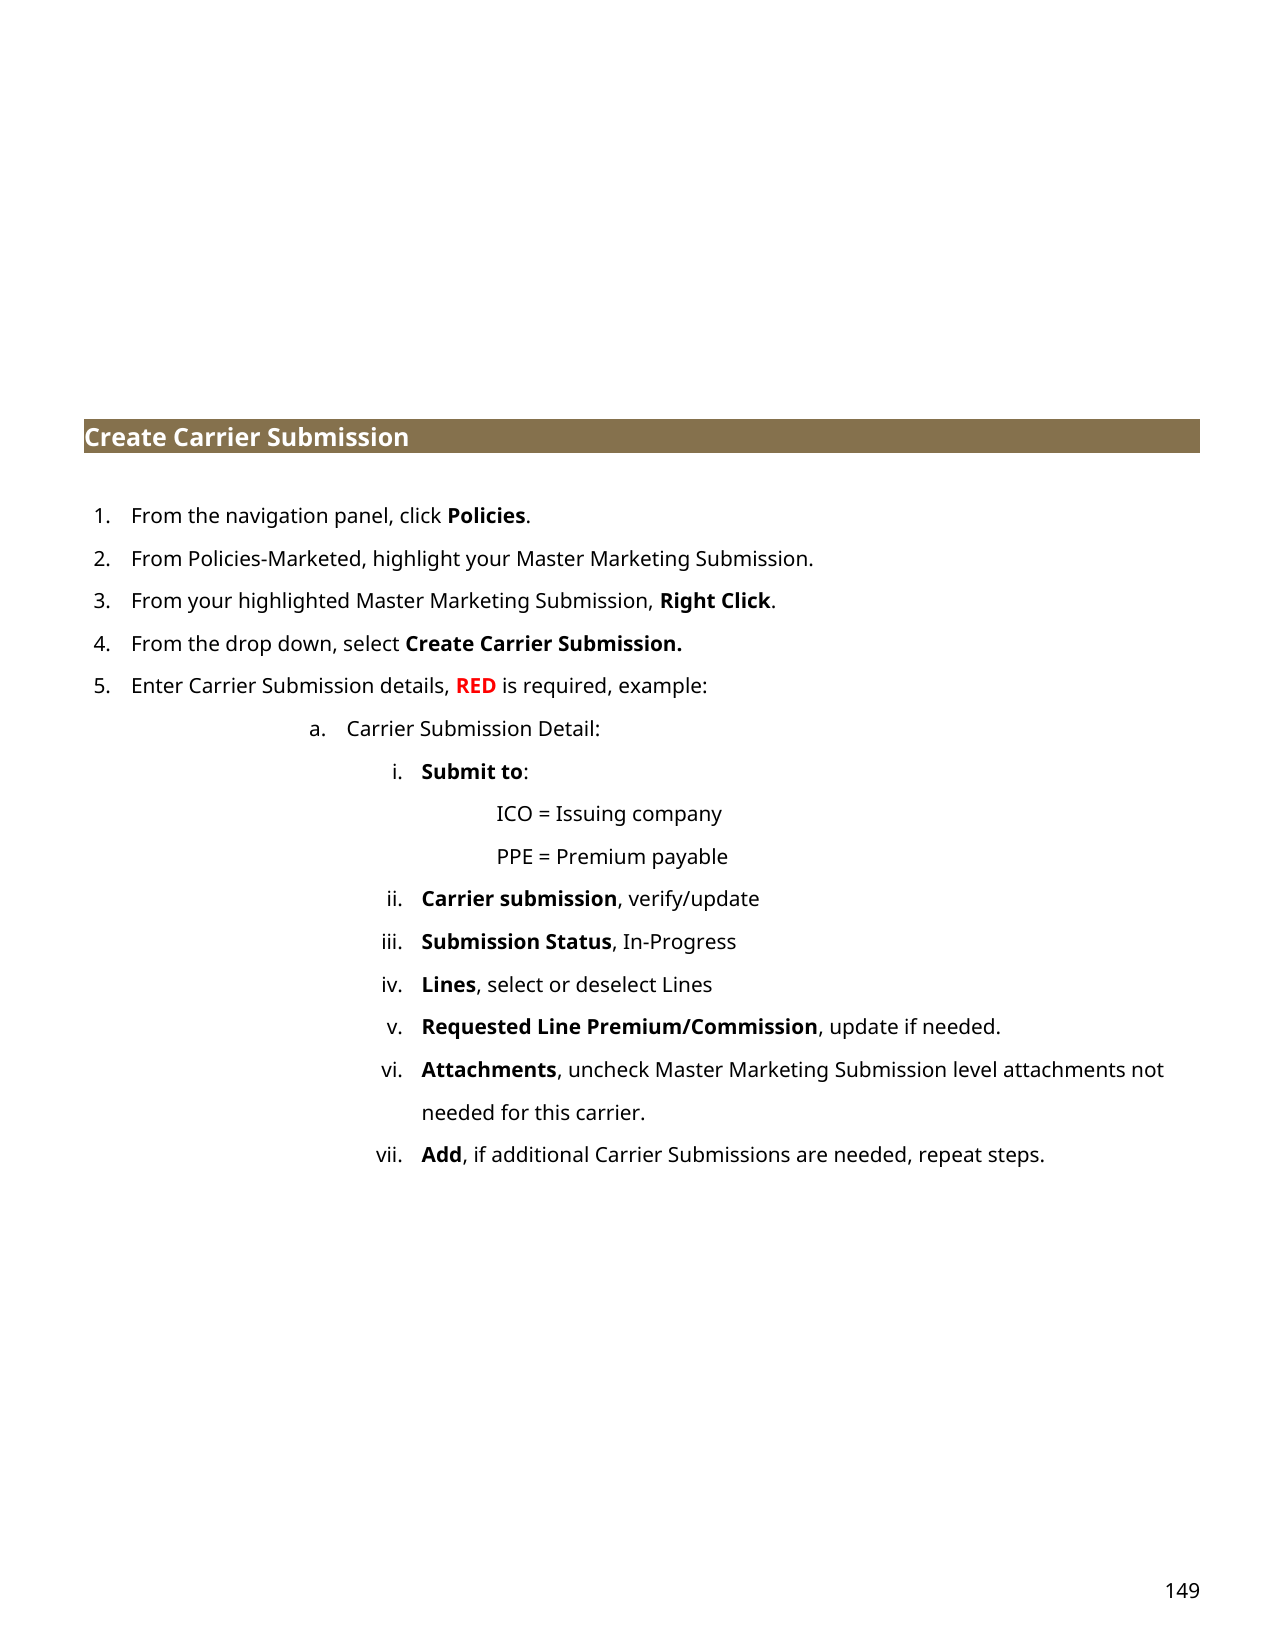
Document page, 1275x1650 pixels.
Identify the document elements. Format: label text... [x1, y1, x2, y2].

list Enter Carrier Submission details, RED is required, example: [93, 672, 1200, 700]
list Carrier Submission Detail: [309, 714, 1200, 743]
list Carrier submission, verify/update [403, 884, 1200, 913]
list Requested Line Premium/Commission, update if needed. [403, 1012, 1200, 1041]
list PPE = Premium payable [496, 842, 1200, 870]
list Add, if additional Carrier Submissions are needed, repeat steps. [403, 1140, 1200, 1169]
list ICO = Issuing company [496, 799, 1200, 828]
list Submit to: [403, 757, 1200, 785]
list From Policies-Marketed, highlight your Master Marketing Submission. [93, 544, 1200, 572]
list Attachments, uncheck Master Marketing Submission level attachments not needed for this carrier. [403, 1055, 1200, 1126]
subtitle Create Carrier Submission [84, 419, 1200, 453]
list From your highlighted Master Marketing Submission, Right Click. [93, 586, 1200, 615]
list From the navigation panel, click Policies. [93, 501, 1200, 529]
list Submission Status, In-Progress [403, 927, 1200, 956]
list Lines, select or deselect Lines [403, 970, 1200, 998]
list From the drop down, select Create Carrier Submission. [93, 629, 1200, 657]
